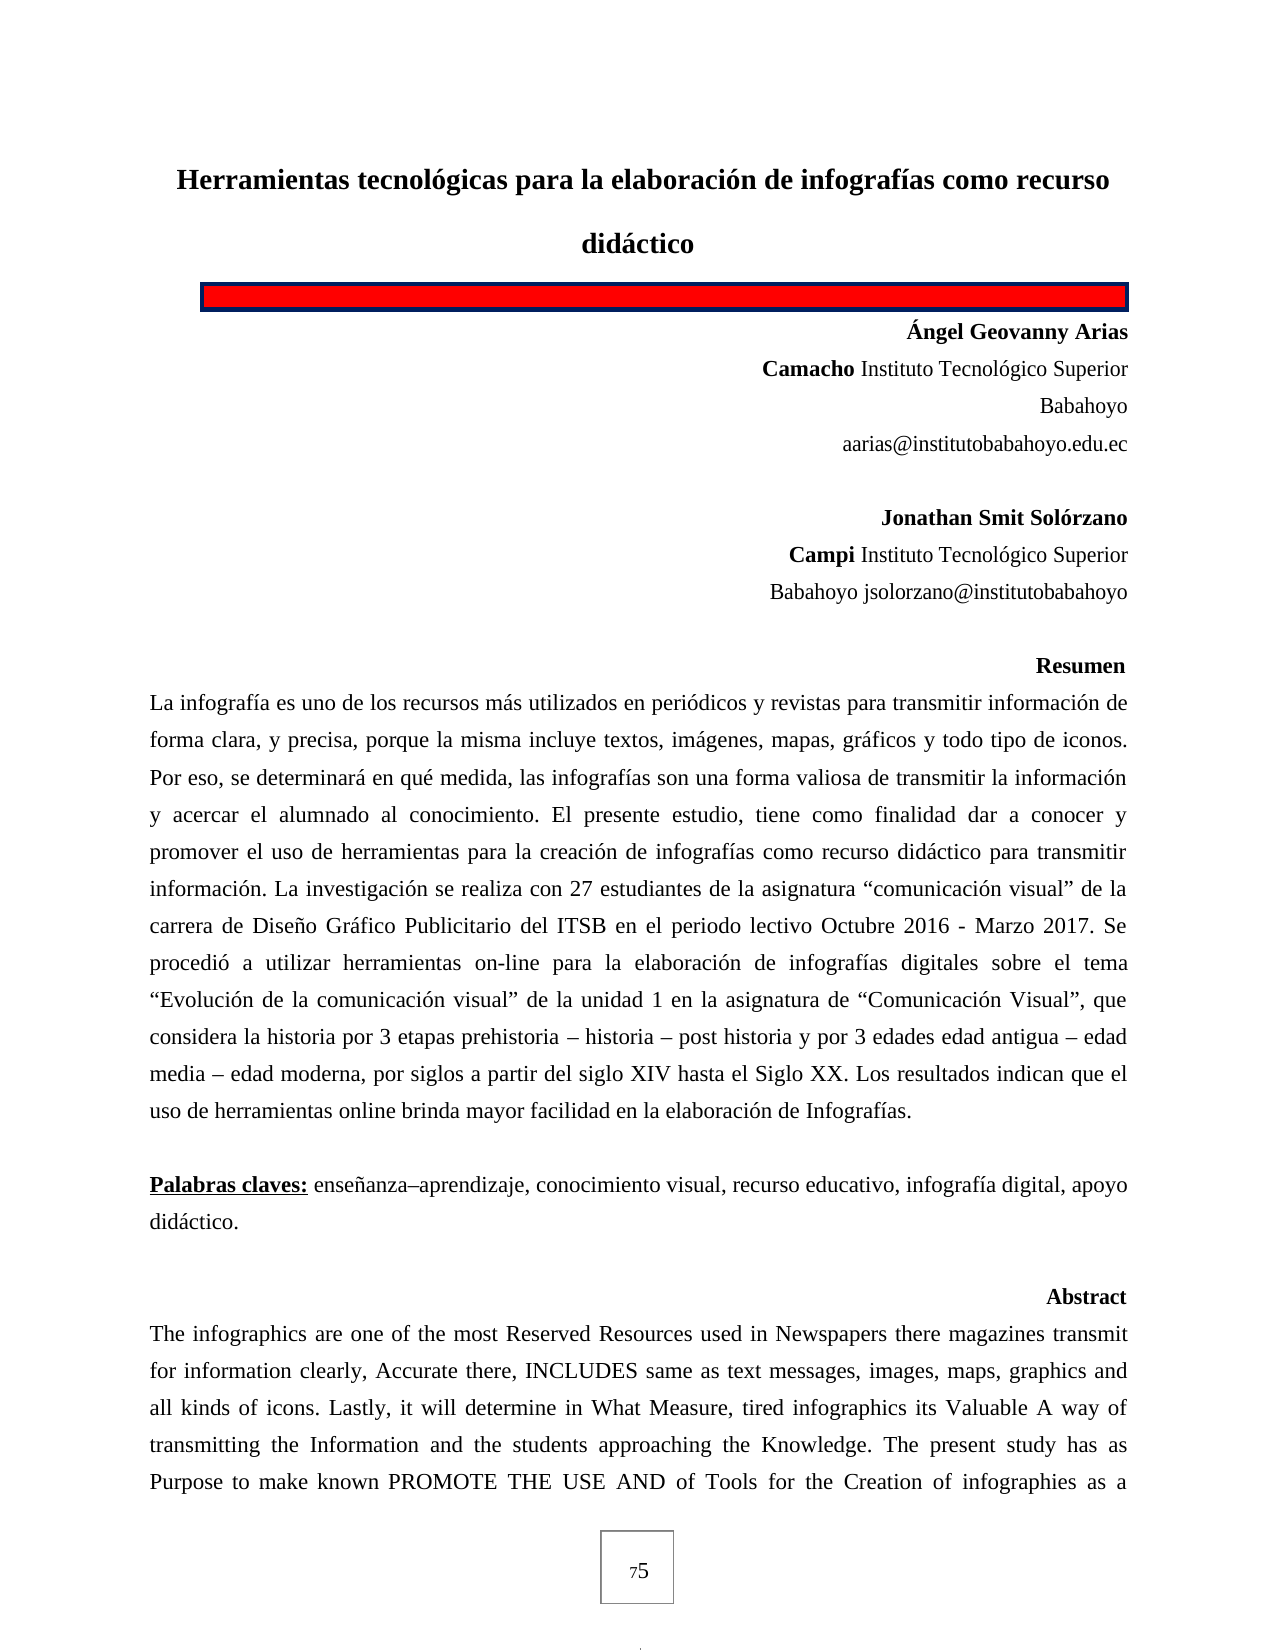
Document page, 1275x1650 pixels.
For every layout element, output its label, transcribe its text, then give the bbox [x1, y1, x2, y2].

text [149, 1283, 1128, 1495]
subtitle Herramientas tecnológicas para la elaboración de infografías como recurso didáctico [176, 162, 1128, 260]
text Ángel Geovanny Arias Camacho Instituto Tecnológico Superior Babahoyo aarias@institutobabahoyo.edu.ec [759, 318, 1128, 456]
text Resumen La infografía es uno de los recursos más utilizados en periódicos y revistas para transmitir información de forma clara, y precisa, porque la misma incluye textos, imágenes, mapas, gráficos y todo tipo de iconos. Por eso, se determinará en qué medida, las infografías son una forma valiosa de transmitir la información y acercar el alumnado al conocimiento. El presente estudio, tiene como finalidad dar a conocer y promover el uso de herramientas para la creación de infografías como recurso didáctico para transmitir información. La investigación se realiza con 27 estudiantes de la asignatura “comunicación visual” de la carrera de Diseño Gráfico Publicitario del ITSB en el periodo lectivo Octubre 2016 - Marzo 2017. Se procedió a utilizar herramientas on-line para la elaboración de infografías digitales sobre el tema “Evolución de la comunicación visual” de la unidad 1 en la asignatura de “Comunicación Visual”, que considera la historia por 3 etapas prehistoria – historia – post historia y por 3 edades edad antigua – edad media – edad moderna, por siglos a partir del siglo XIV hasta el Siglo XX. Los resultados indican que el uso de herramientas online brinda mayor facilidad en la elaboración de Infografías. [149, 652, 1128, 1124]
text Palabras claves: enseñanza–aprendizaje, conocimiento visual, recurso educativo, infografía digital, apoyo didáctico. [149, 1171, 1137, 1235]
text Jonathan Smit Solórzano Campi Instituto Tecnológico Superior Babahoyo jsolorzano@institutobabahoyo [759, 504, 1128, 604]
picture [600, 1530, 674, 1604]
